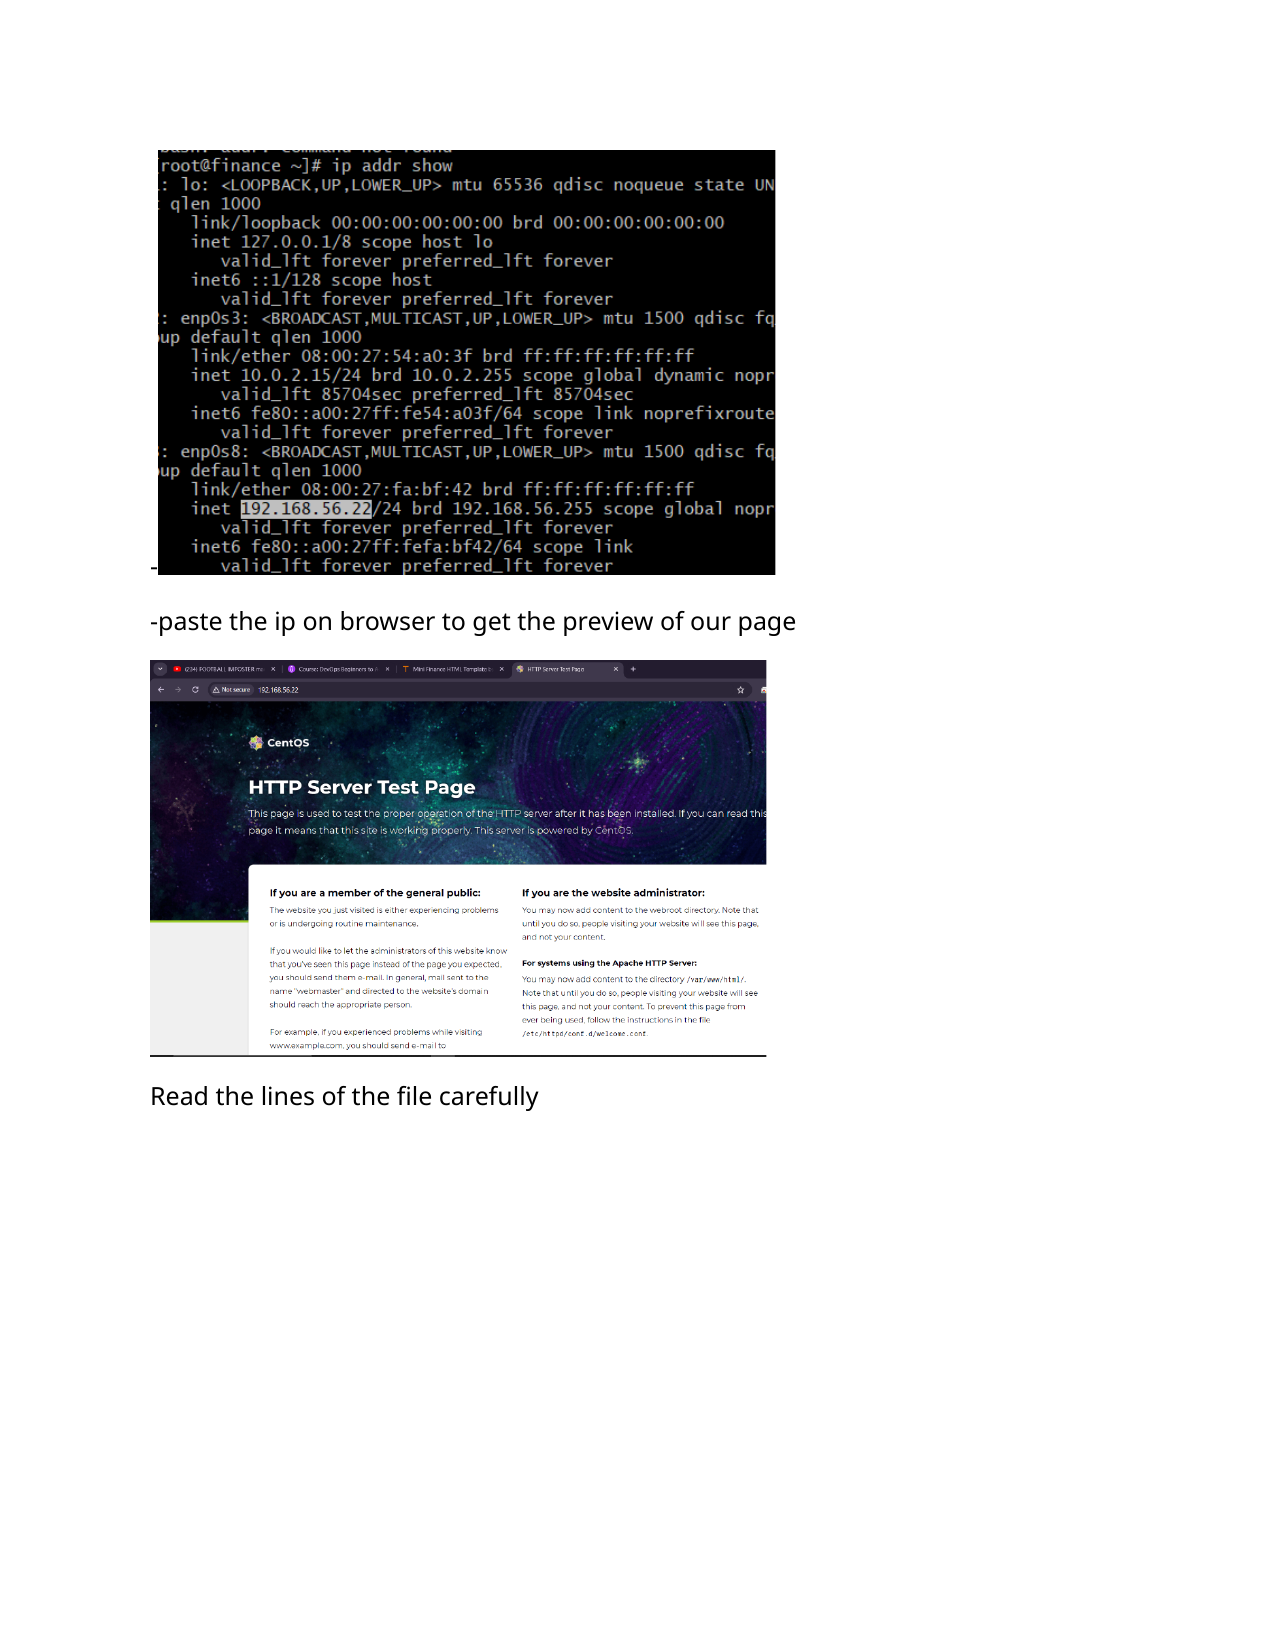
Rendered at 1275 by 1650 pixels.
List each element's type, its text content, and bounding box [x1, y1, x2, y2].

text Read the lines of the file carefully [150, 1079, 1125, 1113]
picture [150, 660, 767, 1057]
text -paste the ip on browser to get the preview of our page [150, 604, 1125, 638]
picture [158, 150, 776, 575]
